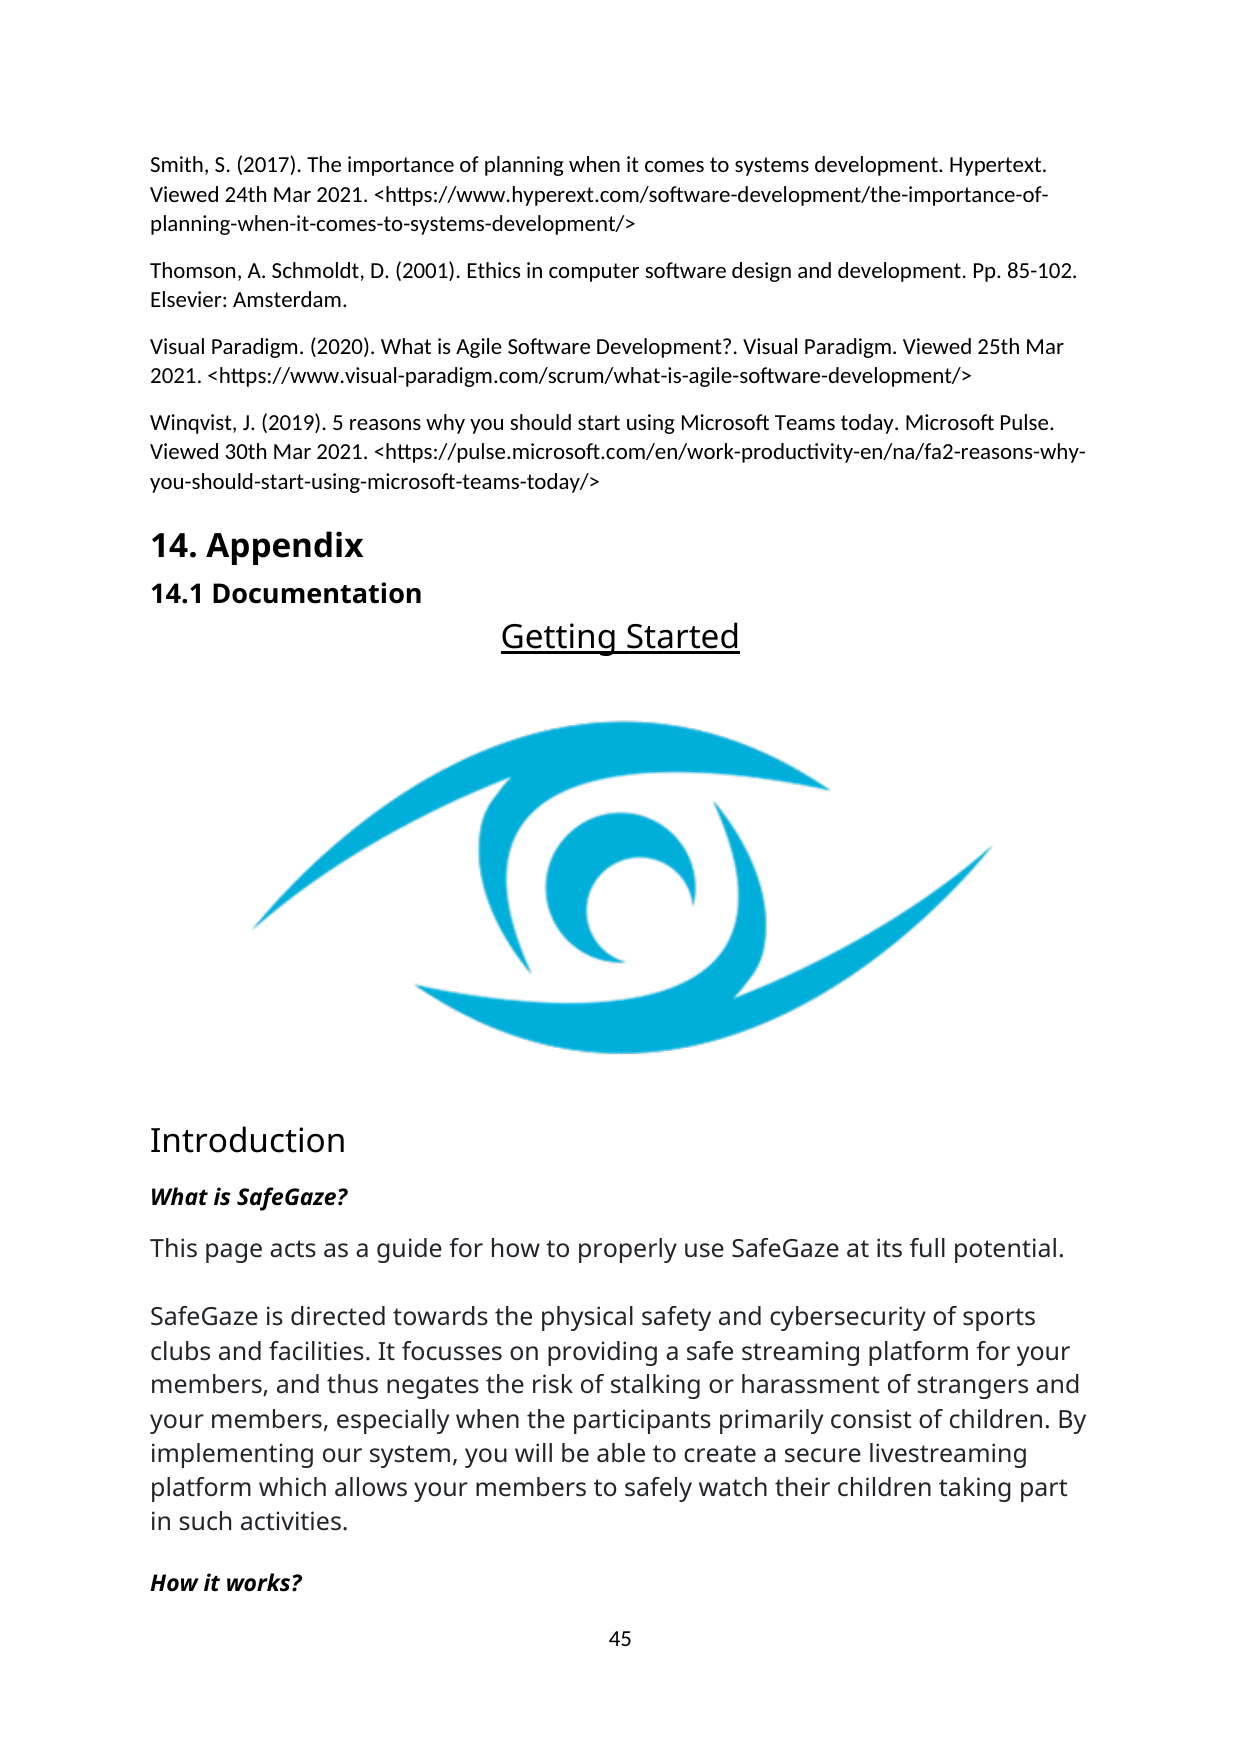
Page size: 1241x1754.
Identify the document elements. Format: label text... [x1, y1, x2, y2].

text Winqvist, J. (2019). 5 reasons why you should start using Microsoft Teams today. Microsoft Pulse. Viewed 30th Mar 2021. <https://pulse.microsoft.com/en/work-productivity-en/na/fa2-reasons-why-you-should-start-using-microsoft-teams-today/> [150, 408, 1090, 495]
text How it works? [150, 1567, 1090, 1598]
text Thomson, A. Schmoldt, D. (2001). Ethics in computer software design and development. Pp. 85-102. Elsevier: Amsterdam. [150, 256, 1090, 313]
text What is SafeGaze? [150, 1181, 1090, 1212]
text This page acts as a guide for how to properly use SafeGaze at its full potential. SafeGaze is directed towards the physical safety and cybersecurity of sports clubs and facilities. It focusses on providing a safe streaming platform for your members, and thus negates the risk of stalking or harassment of strangers and your members, especially when the participants primarily consist of children. By implementing our system, you will be able to create a secure livestreaming platform which allows your members to safely watch their children taking part in such activities. [150, 1231, 1090, 1537]
text Getting Started [150, 613, 1090, 659]
subtitle 14. Appendix [150, 522, 1090, 567]
text Smith, S. (2017). The importance of planning when it comes to systems development. Hypertext. Viewed 24th Mar 2021. <https://www.hyperext.com/software-development/the-importance-of-planning-when-it-comes-to-systems-development/> [150, 150, 1090, 237]
picture [230, 678, 1011, 1098]
text Introduction [150, 1116, 1090, 1162]
subtitle 14.1 Documentation [150, 574, 1090, 611]
text Visual Paradigm. (2020). What is Agile Software Development?. Visual Paradigm. Viewed 25th Mar 2021. <https://www.visual-paradigm.com/scrum/what-is-agile-software-development/> [150, 332, 1090, 389]
